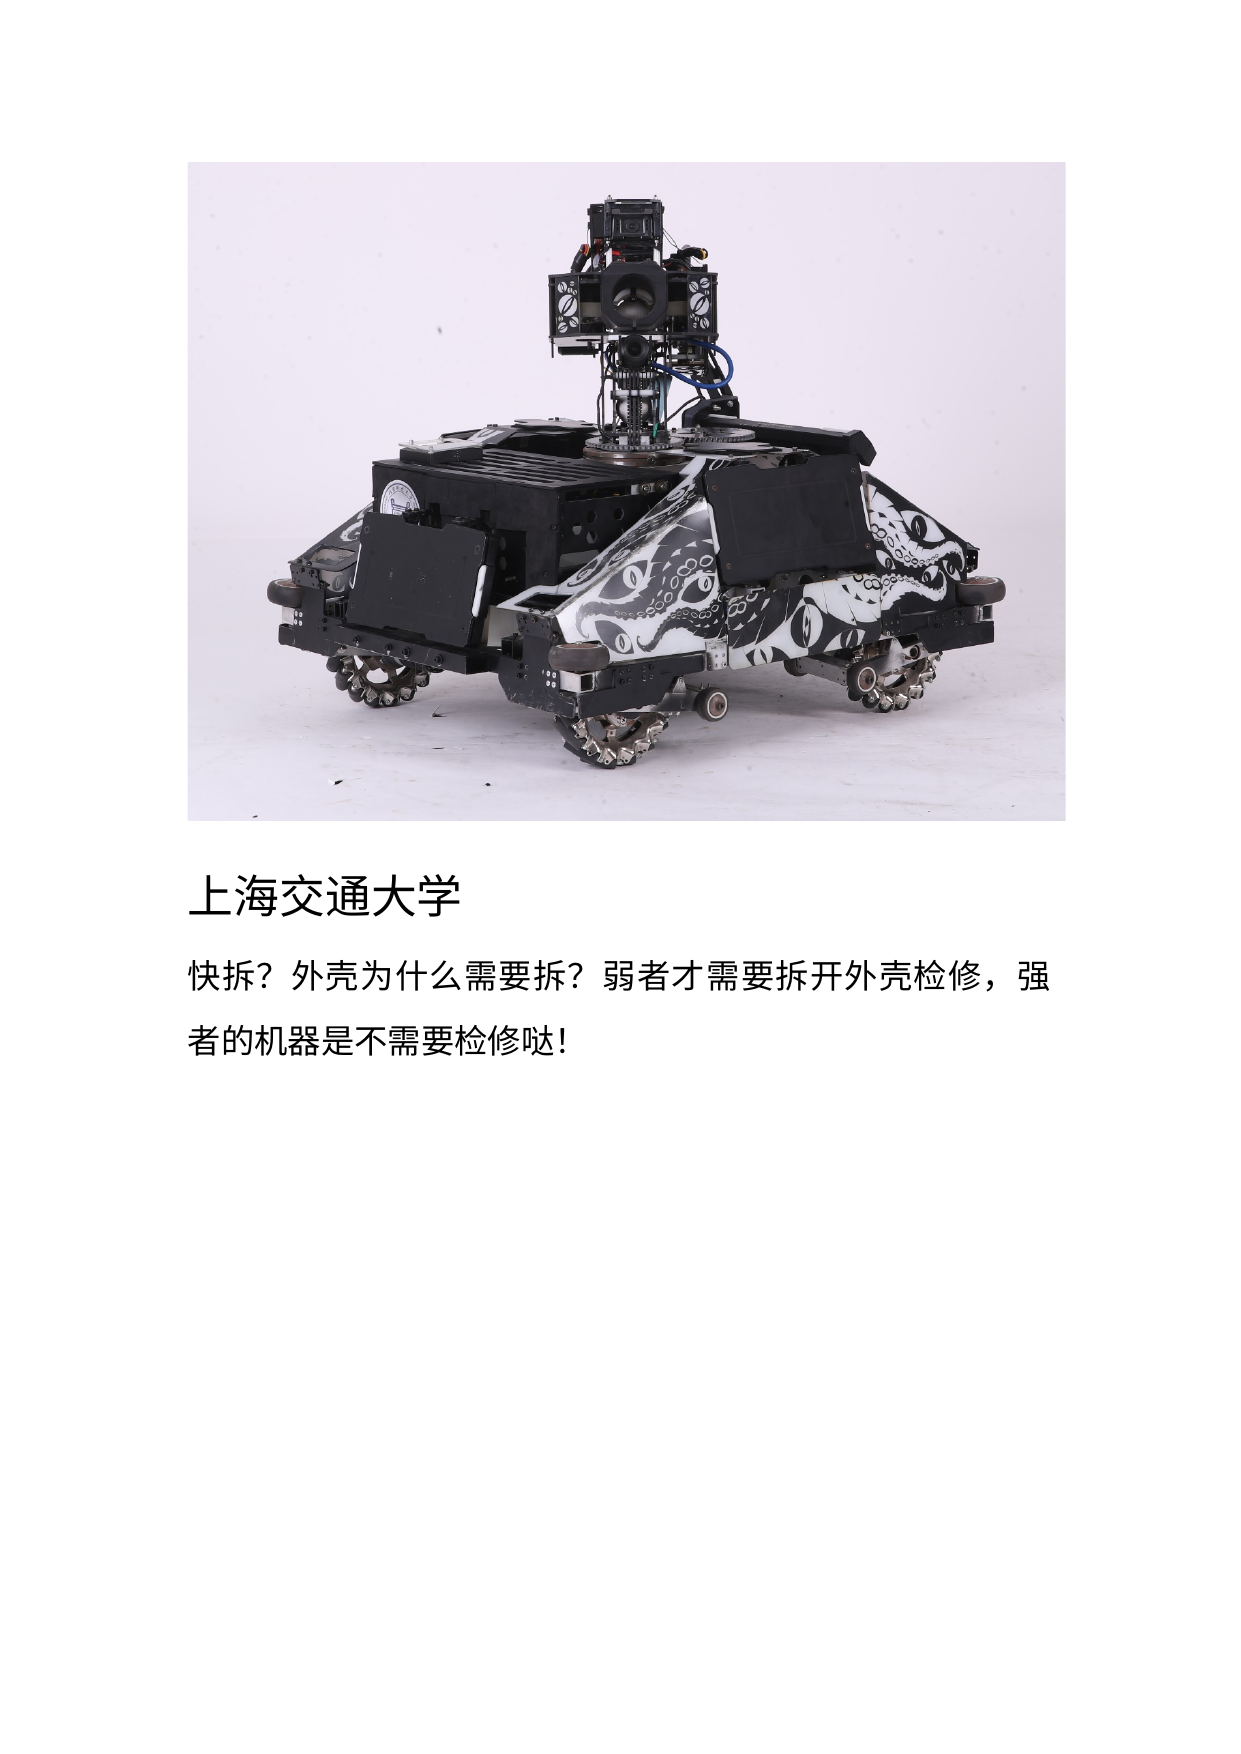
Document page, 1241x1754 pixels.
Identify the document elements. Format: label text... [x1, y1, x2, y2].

picture [187, 162, 1066, 821]
text 快拆？外壳为什么需要拆？弱者才需要拆开外壳检修，强者的机器是不需要检修哒！ [187, 942, 1053, 1072]
text 上海交通大学 [187, 844, 1053, 942]
